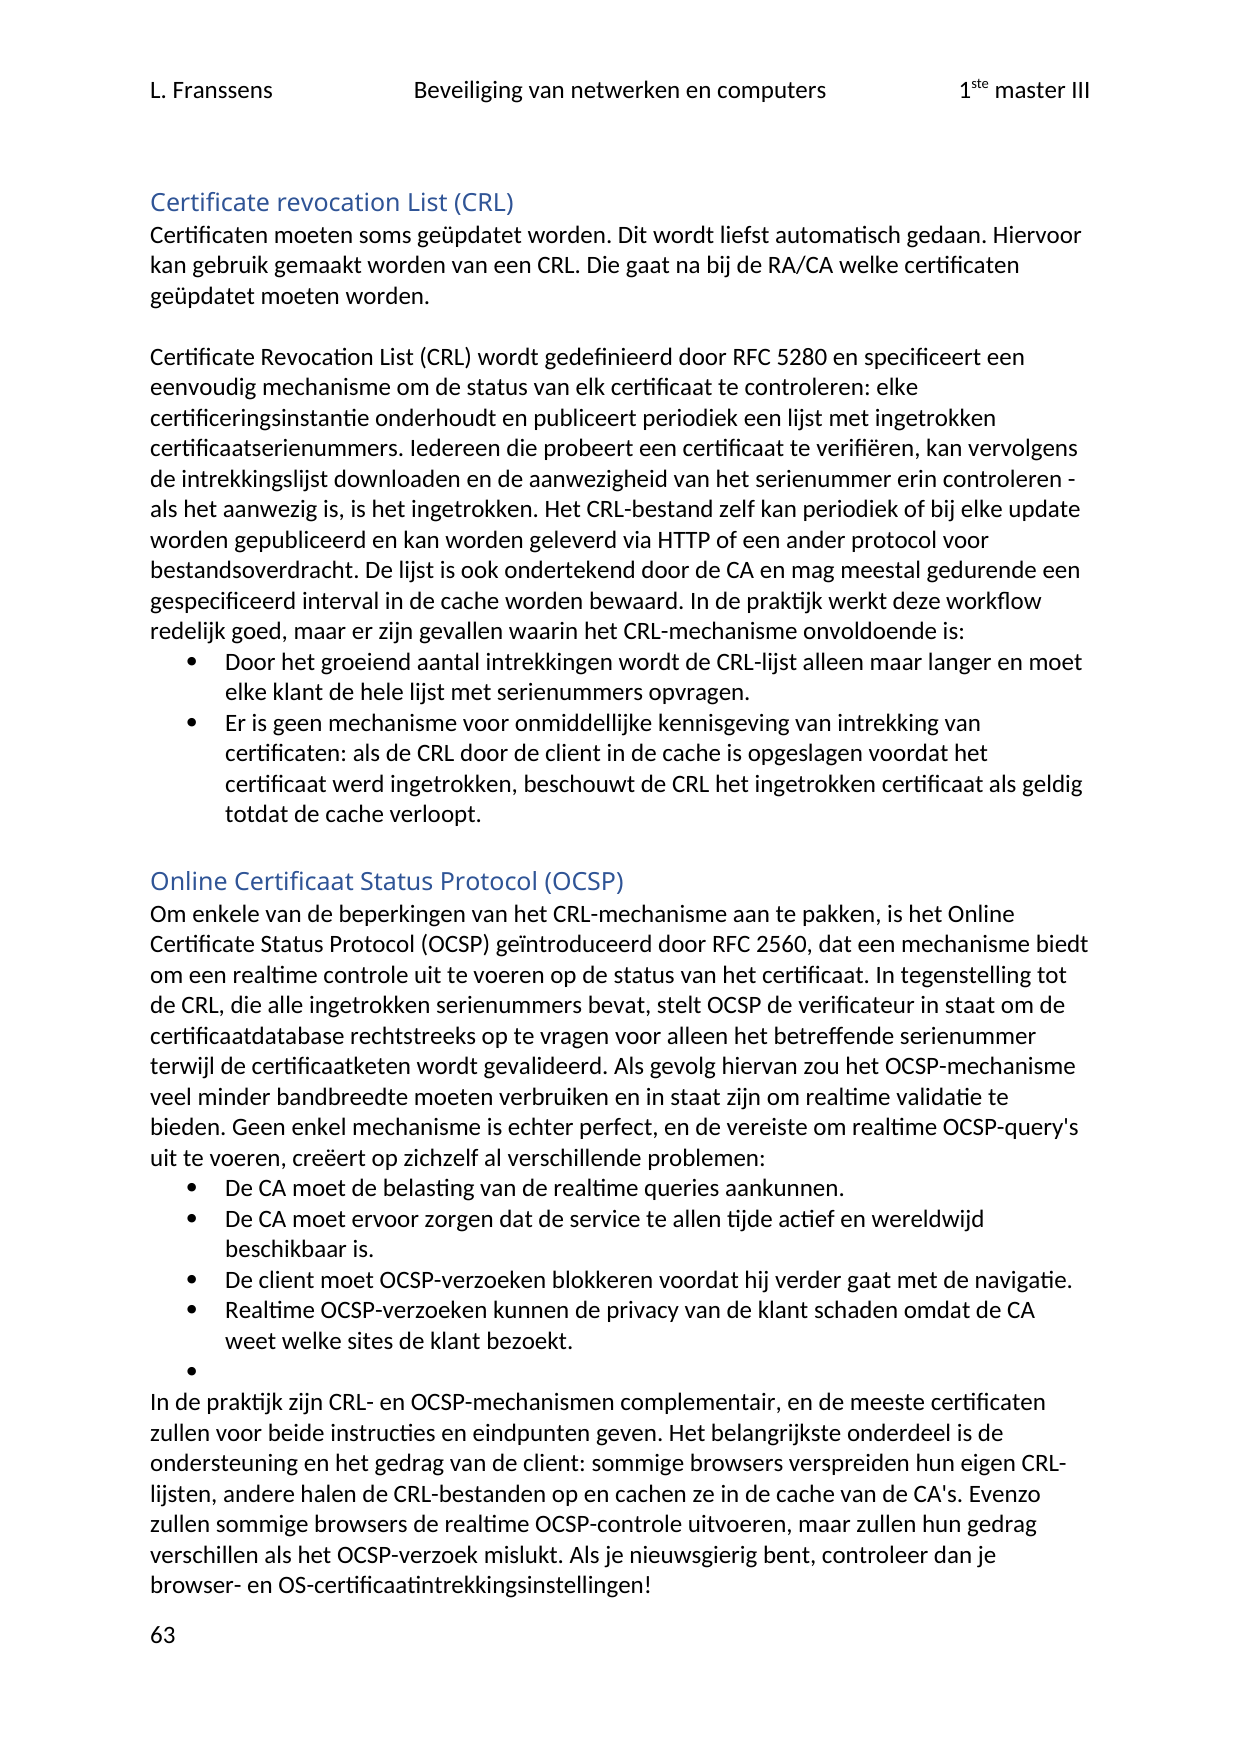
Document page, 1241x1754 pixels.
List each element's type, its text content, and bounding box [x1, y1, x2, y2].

list De CA moet ervoor zorgen dat de service te allen tijde actief en wereldwijd beschikbaar is. [187, 1203, 1090, 1264]
list De CA moet de belasting van de realtime queries aankunnen. [187, 1173, 1090, 1203]
text In de praktijk zijn CRL- en OCSP-mechanismen complementair, en de meeste certificaten zullen voor beide instructies en eindpunten geven. Het belangrijkste onderdeel is de ondersteuning en het gedrag van de client: sommige browsers verspreiden hun eigen CRL-lijsten, andere halen de CRL-bestanden op en cachen ze in de cache van de CA's. Evenzo zullen sommige browsers de realtime OCSP-controle uitvoeren, maar zullen hun gedrag verschillen als het OCSP-verzoek mislukt. Als je nieuwsgierig bent, controleer dan je browser- en OS-certificaatintrekkingsinstellingen! [150, 1386, 1090, 1600]
list Realtime OCSP-verzoeken kunnen de privacy van de klant schaden omdat de CA weet welke sites de klant bezoekt. [187, 1295, 1090, 1356]
list De client moet OCSP-verzoeken blokkeren voordat hij verder gaat met de navigatie. [187, 1264, 1090, 1295]
text Certificaten moeten soms geüpdatet worden. Dit wordt liefst automatisch gedaan. Hiervoor kan gebruik gemaakt worden van een CRL. Die gaat na bij de RA/CA welke certificaten geüpdatet moeten worden. [150, 219, 1090, 310]
text Om enkele van de beperkingen van het CRL-mechanisme aan te pakken, is het Online Certificate Status Protocol (OCSP) geïntroduceerd door RFC 2560, dat een mechanisme biedt om een ​​realtime controle uit te voeren op de status van het certificaat. In tegenstelling tot de CRL, die alle ingetrokken serienummers bevat, stelt OCSP de verificateur in staat om de certificaatdatabase rechtstreeks op te vragen voor alleen het betreffende serienummer terwijl de certificaatketen wordt gevalideerd. Als gevolg hiervan zou het OCSP-mechanisme veel minder bandbreedte moeten verbruiken en in staat zijn om realtime validatie te bieden. Geen enkel mechanisme is echter perfect, en de vereiste om realtime OCSP-query's uit te voeren, creëert op zichzelf al verschillende problemen: [150, 898, 1090, 1173]
list Er is geen mechanisme voor onmiddellijke kennisgeving van intrekking van certificaten: als de CRL door de client in de cache is opgeslagen voordat het certificaat werd ingetrokken, beschouwt de CRL het ingetrokken certificaat als geldig totdat de cache verloopt. [187, 707, 1090, 829]
subtitle Certificate revocation List (CRL) [150, 185, 1090, 219]
text Certificate Revocation List (CRL) wordt gedefinieerd door RFC 5280 en specificeert een eenvoudig mechanisme om de status van elk certificaat te controleren: elke certificeringsinstantie onderhoudt en publiceert periodiek een lijst met ingetrokken certificaatserienummers. Iedereen die probeert een certificaat te verifiëren, kan vervolgens de intrekkingslijst downloaden en de aanwezigheid van het serienummer erin controleren - als het aanwezig is, is het ingetrokken. Het CRL-bestand zelf kan periodiek of bij elke update worden gepubliceerd en kan worden geleverd via HTTP of een ander protocol voor bestandsoverdracht. De lijst is ook ondertekend door de CA en mag meestal gedurende een gespecificeerd interval in de cache worden bewaard. In de praktijk werkt deze workflow redelijk goed, maar er zijn gevallen waarin het CRL-mechanisme onvoldoende is: [150, 341, 1090, 646]
subtitle Online Certificaat Status Protocol (OCSP) [150, 864, 1090, 898]
list Door het groeiend aantal intrekkingen wordt de CRL-lijst alleen maar langer en moet elke klant de hele lijst met serienummers opvragen. [187, 646, 1090, 707]
